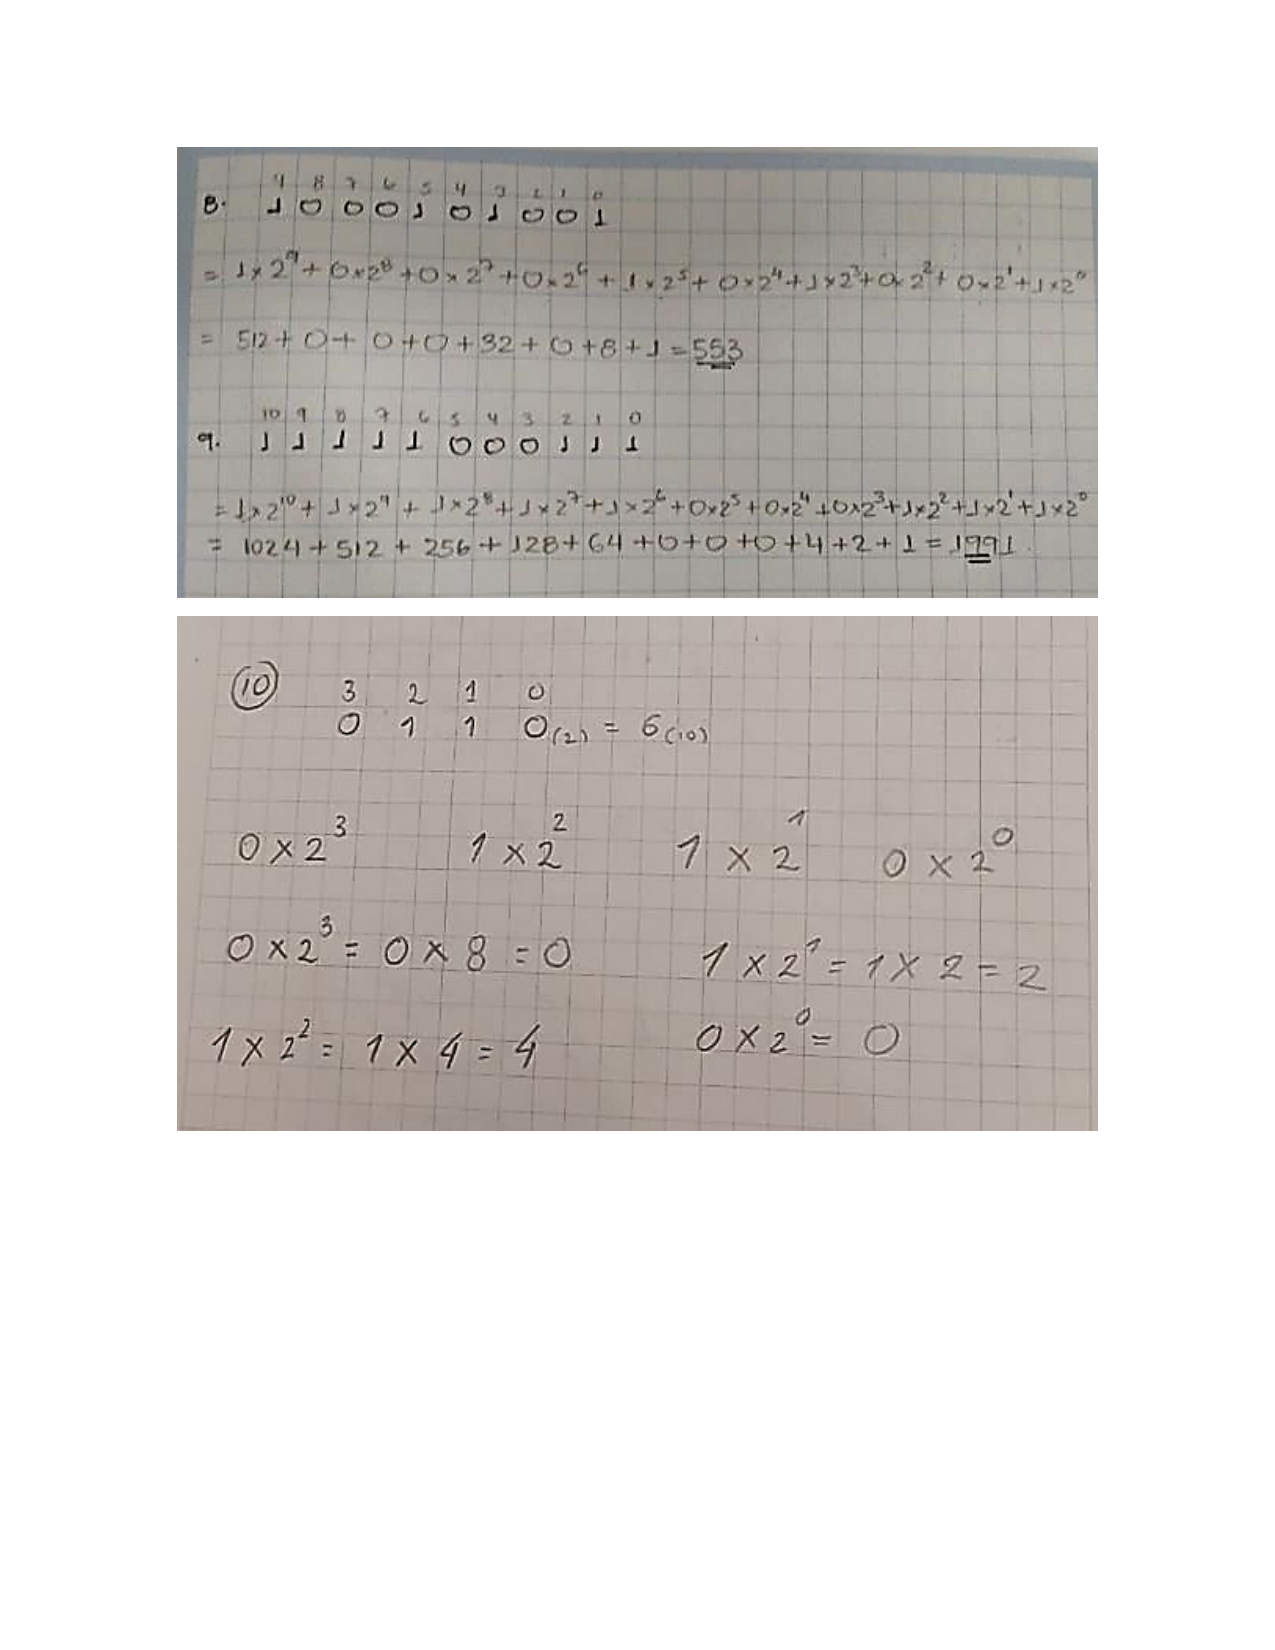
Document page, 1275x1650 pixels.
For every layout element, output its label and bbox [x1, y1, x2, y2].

picture [177, 616, 1098, 1131]
picture [177, 147, 1098, 598]
